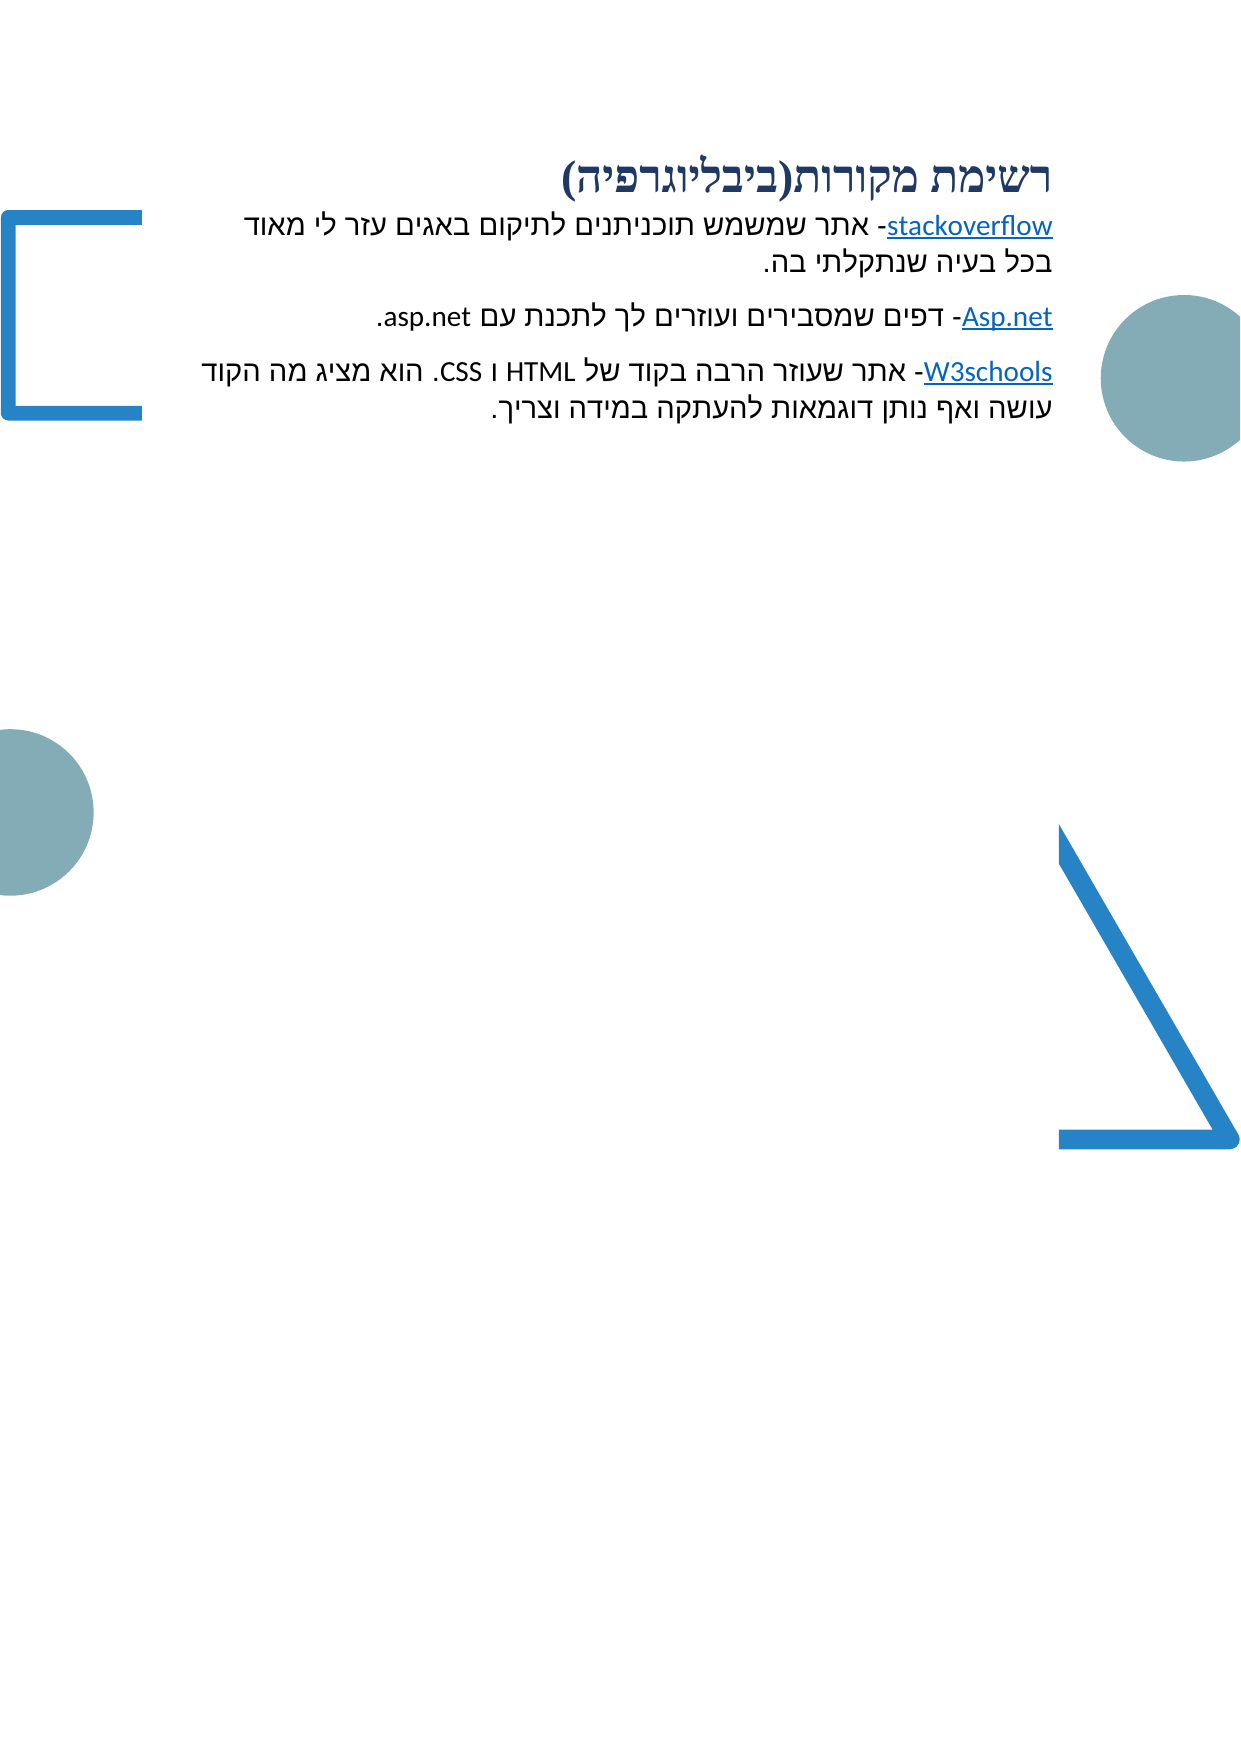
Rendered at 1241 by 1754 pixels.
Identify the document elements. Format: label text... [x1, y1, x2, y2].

subtitle רשימת מקורות(ביבליוגרפיה) [187, 150, 1053, 203]
text stackoverflow- אתר שמשמש תוכניתנים לתיקום באגים עזר לי מאוד בכל בעיה שנתקלתי בה. [187, 207, 1053, 279]
text W3schools- אתר שעוזר הרבה בקוד של HTML ו CSS. הוא מציג מה הקוד עושה ואף נותן דוגמאות להעתקה במידה וצריך. [187, 353, 1053, 425]
text Asp.net- דפים שמסבירים ועוזרים לך לתכנת עם asp.net. [187, 298, 1053, 333]
